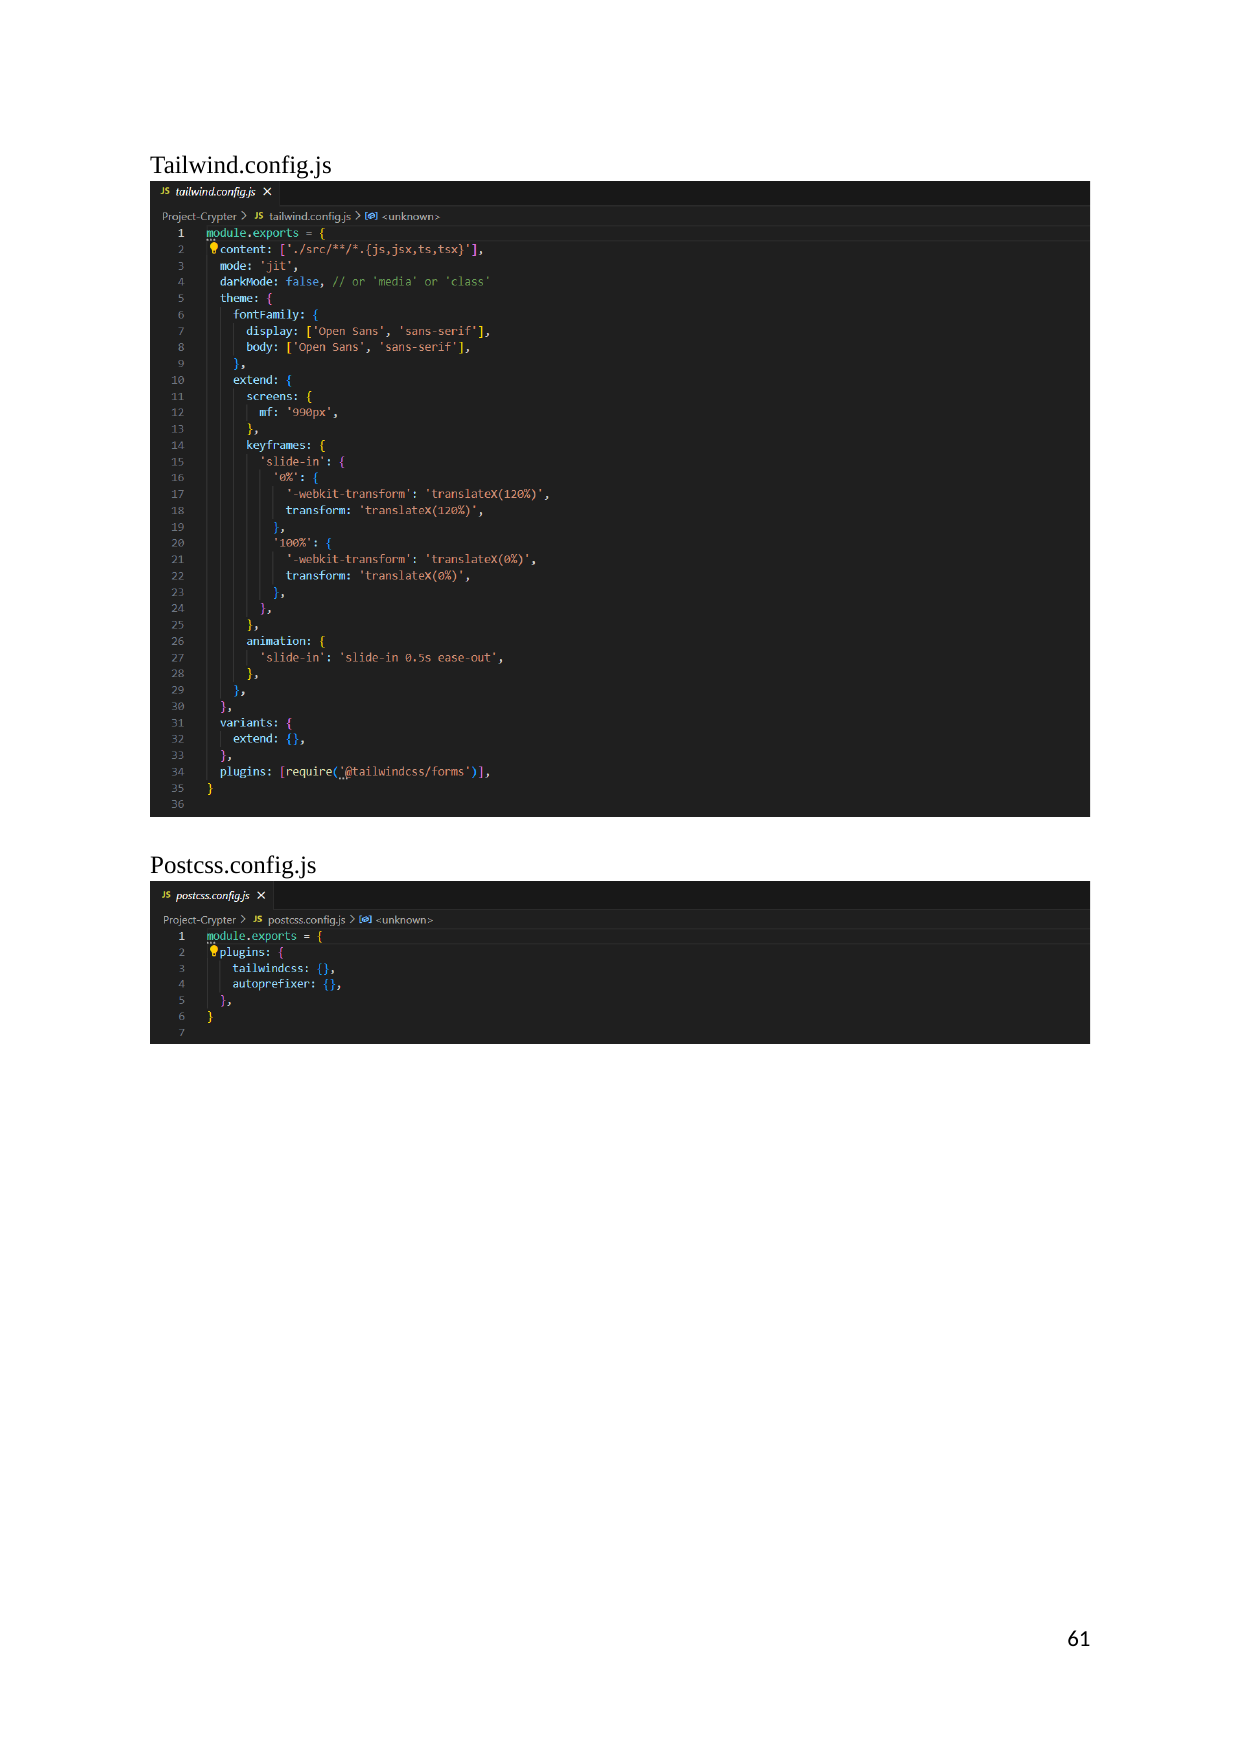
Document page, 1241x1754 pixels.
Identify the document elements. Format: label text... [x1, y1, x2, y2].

picture [150, 881, 1091, 1044]
list Postcss.config.js [150, 850, 1090, 879]
picture [150, 181, 1091, 817]
list Tailwind.config.js [150, 150, 1090, 179]
